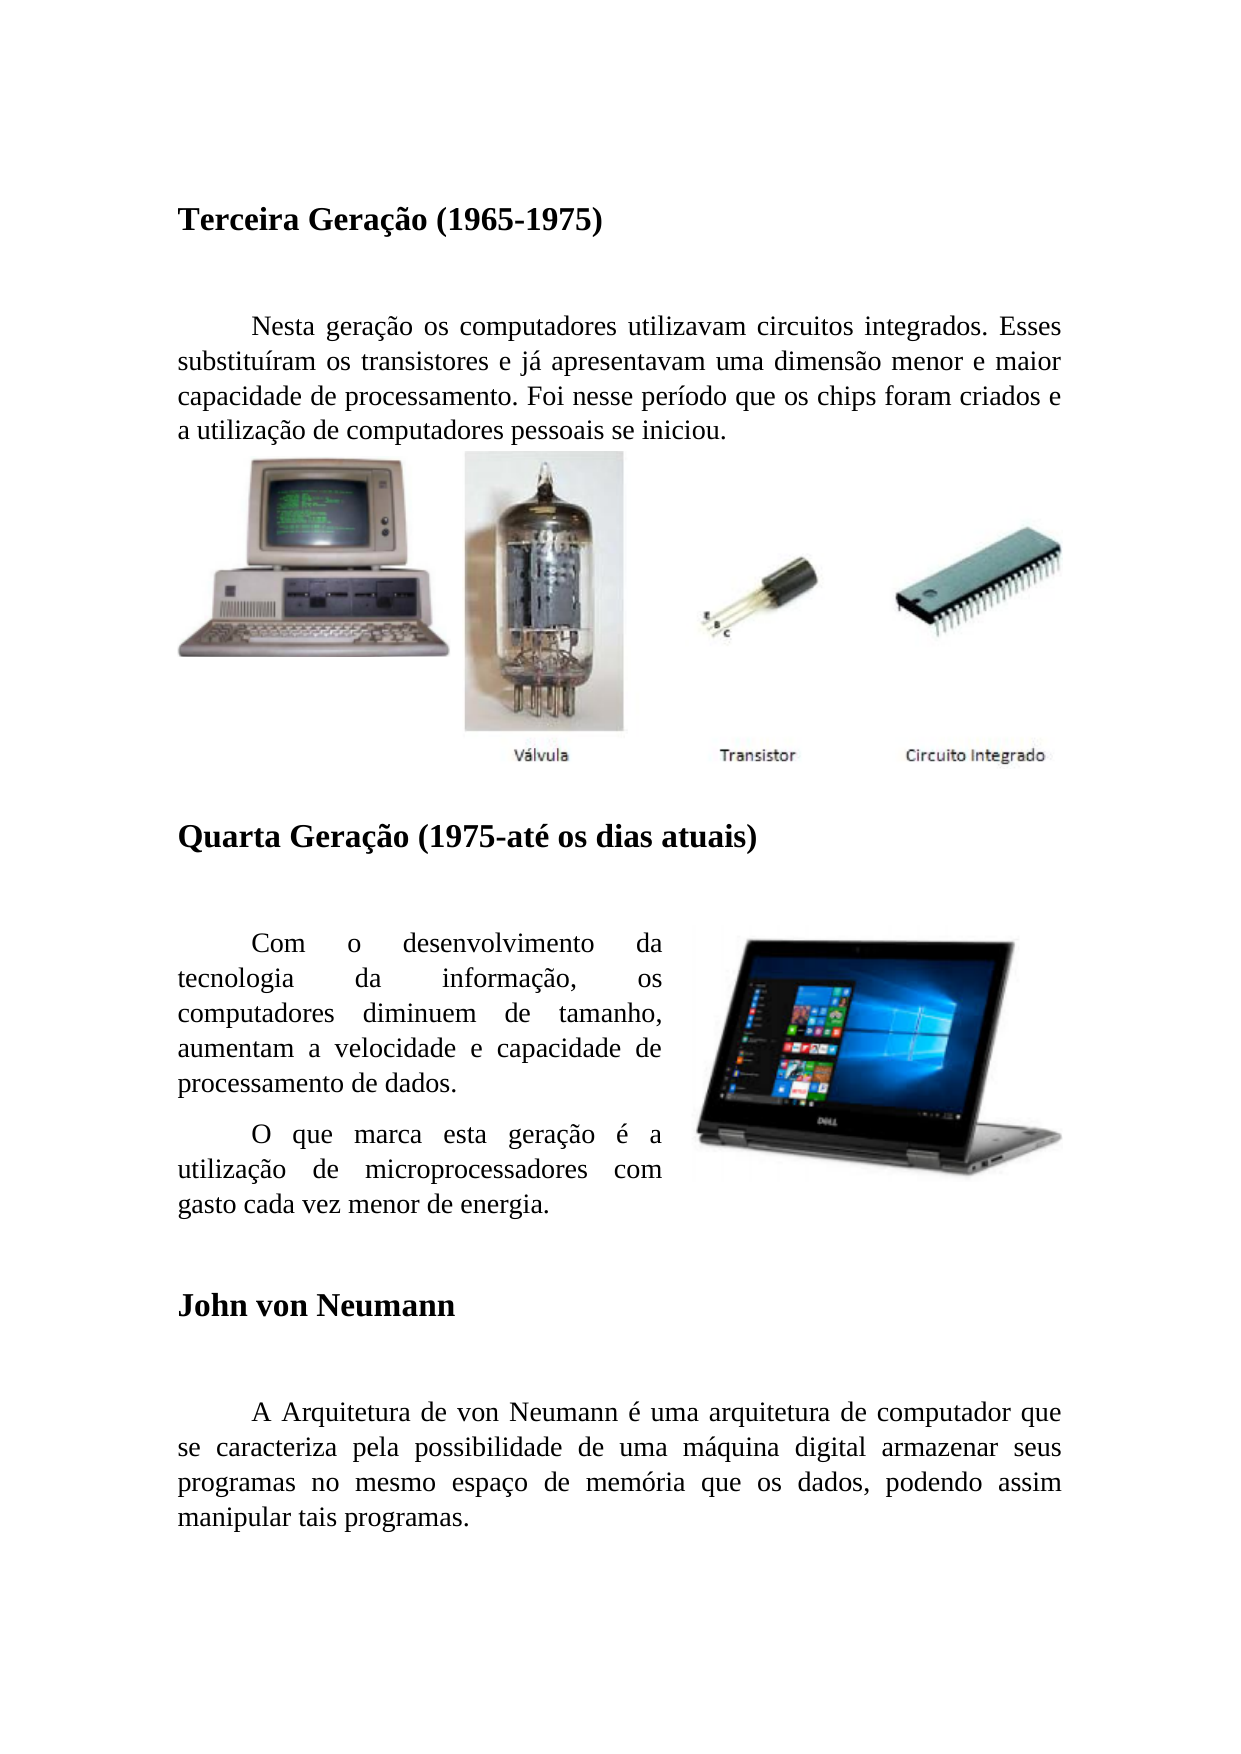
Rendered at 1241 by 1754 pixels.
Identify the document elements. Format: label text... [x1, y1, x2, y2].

text Nesta geração os computadores utilizavam circuitos integrados. Esses substituíram os transistores e já apresentavam uma dimensão menor e maior capacidade de processamento. Foi nesse período que os chips foram criados e a utilização de computadores pessoais se iniciou. [177, 309, 1063, 446]
text Com o desenvolvimento da tecnologia da informação, os computadores diminuem de tamanho, aumentam a velocidade e capacidade de processamento de dados. [177, 926, 681, 1098]
text Quarta Geração (1975-até os dias atuais) [177, 817, 1063, 855]
text Terceira Geração (1965-1975) [177, 199, 1063, 237]
text A Arquitetura de von Neumann é uma arquitetura de computador que se caracteriza pela possibilidade de uma máquina digital armazenar seus programas no mesmo espaço de memória que os dados, podendo assim manipular tais programas. [177, 1395, 1063, 1532]
picture [681, 925, 1063, 1182]
text John von Neumann [177, 1286, 1063, 1324]
picture [177, 456, 451, 657]
picture [462, 451, 1063, 769]
text O que marca esta geração é a utilização de microprocessadores com gasto cada vez menor de energia. [177, 1117, 1063, 1219]
